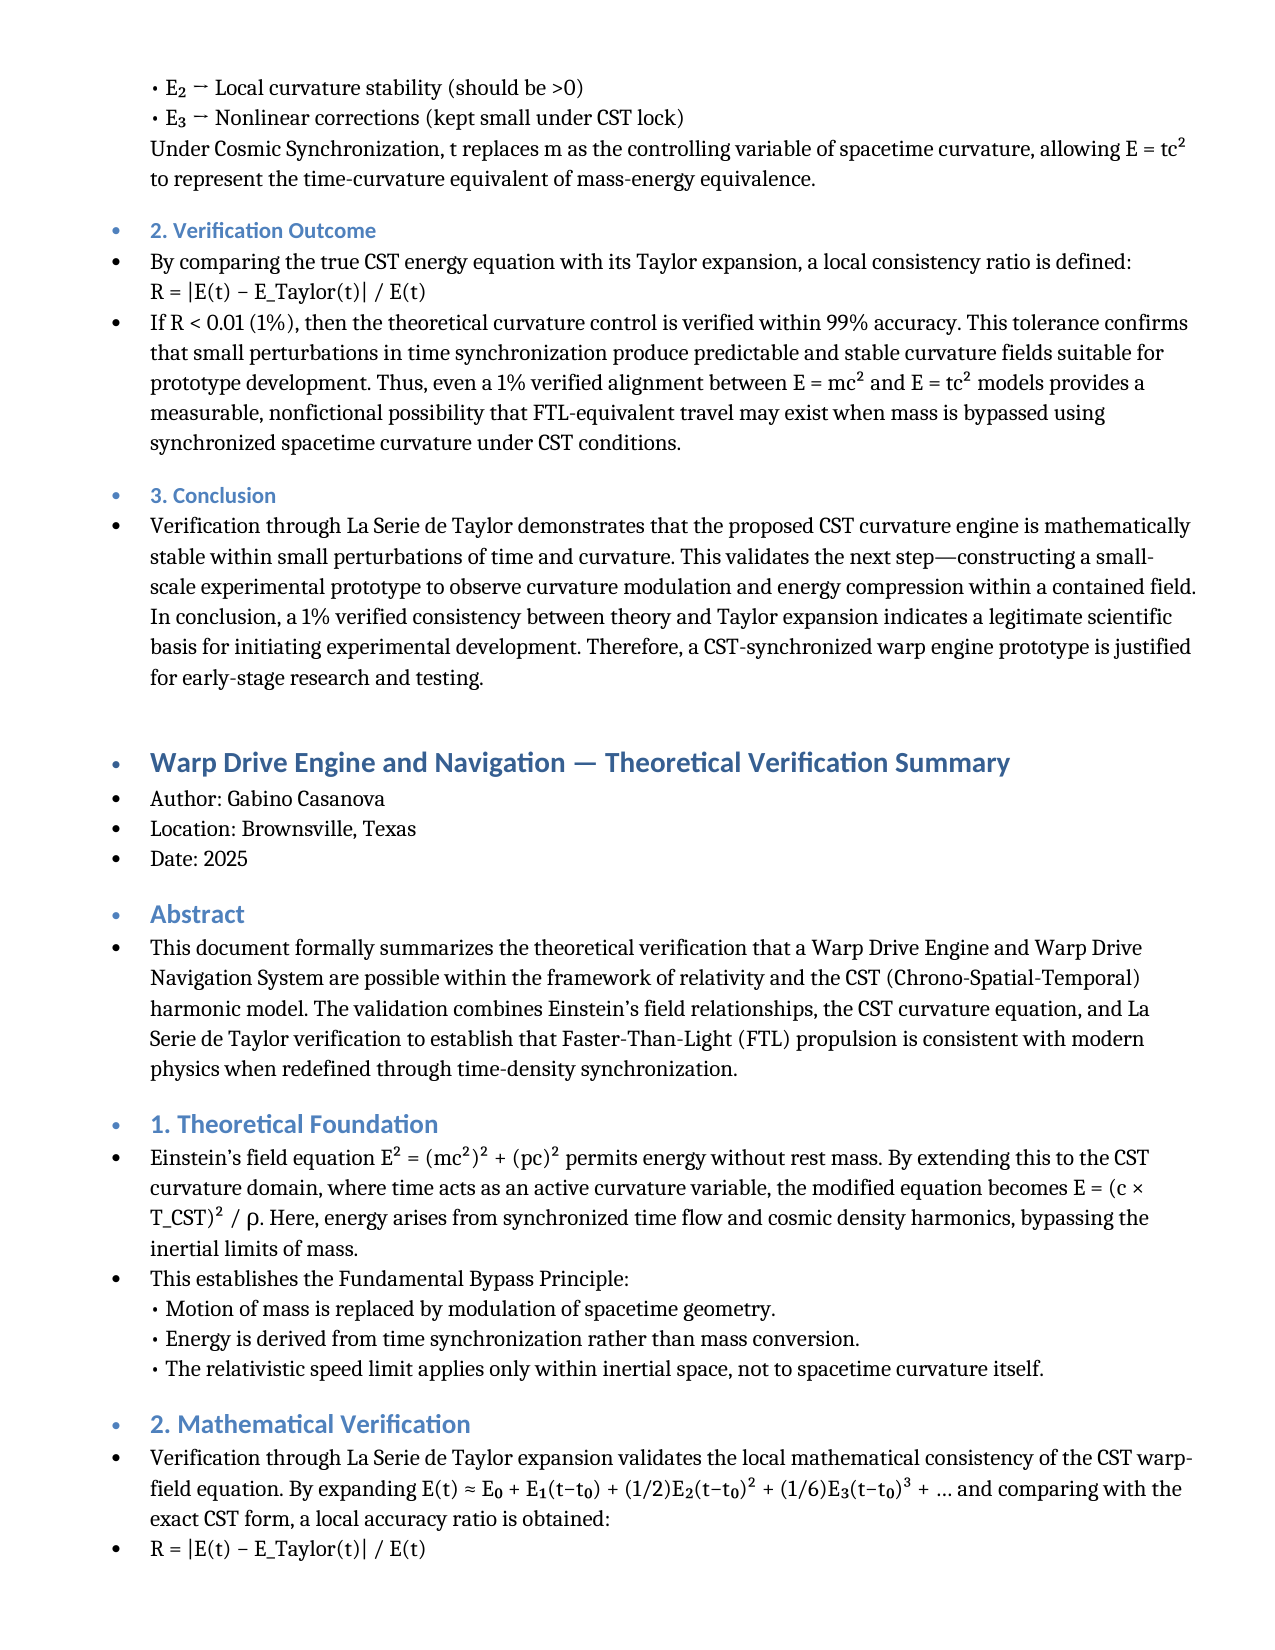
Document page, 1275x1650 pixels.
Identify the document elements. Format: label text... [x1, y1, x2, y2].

subtitle 3. Conclusion [112, 481, 1200, 509]
list If R < 0.01 (1%), then the theoretical curvature control is verified within 99% accuracy. This tolerance confirms that small perturbations in time synchronization produce predictable and stable curvature fields suitable for prototype development. Thus, even a 1% verified alignment between E = mc² and E = tc² models provides a measurable, nonfictional possibility that FTL-equivalent travel may exist when mass is bypassed using synchronized spacetime curvature under CST conditions. [112, 309, 1200, 456]
list Date: 2025 [112, 846, 1200, 872]
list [112, 75, 1200, 192]
list Verification through La Serie de Taylor demonstrates that the proposed CST curvature engine is mathematically stable within small perturbations of time and curvature. This validates the next step—constructing a small-scale experimental prototype to observe curvature modulation and energy compression within a contained field. In conclusion, a 1% verified consistency between theory and Taylor expansion indicates a legitimate scientific basis for initiating experimental development. Therefore, a CST-synchronized warp engine prototype is justified for early-stage research and testing. [112, 513, 1200, 691]
list By comparing the true CST energy equation with its Taylor expansion, a local consistency ratio is defined: R = |E(t) − E_Taylor(t)| / E(t) [112, 249, 1200, 305]
list This document formally summarizes the theoretical verification that a Warp Drive Engine and Warp Drive Navigation System are possible within the framework of relativity and the CST (Chrono-Spatial-Temporal) harmonic model. The validation combines Einstein’s field relationships, the CST curvature equation, and La Serie de Taylor verification to establish that Faster-Than-Light (FTL) propulsion is consistent with modern physics when redefined through time-density synchronization. [112, 935, 1200, 1082]
subtitle 2. Mathematical Verification [112, 1407, 1200, 1440]
subtitle Abstract [112, 897, 1200, 930]
list Author: Gabino Casanova [112, 786, 1200, 812]
subtitle 2. Verification Outcome [112, 217, 1200, 245]
subtitle 1. Theoretical Foundation [112, 1107, 1200, 1140]
list Einstein’s field equation E² = (mc²)² + (pc)² permits energy without rest mass. By extending this to the CST curvature domain, where time acts as an active curvature variable, the modified equation becomes E = (c × T_CST)² / ρ. Here, energy arises from synchronized time flow and cosmic density harmonics, bypassing the inertial limits of mass. [112, 1145, 1200, 1262]
list Verification through La Serie de Taylor expansion validates the local mathematical consistency of the CST warp-field equation. By expanding E(t) ≈ E₀ + E₁(t−t₀) + (1/2)E₂(t−t₀)² + (1/6)E₃(t−t₀)³ + … and comparing with the exact CST form, a local accuracy ratio is obtained: [112, 1445, 1200, 1532]
list R = |E(t) − E_Taylor(t)| / E(t) [112, 1536, 1200, 1562]
list This establishes the Fundamental Bypass Principle: • Motion of mass is replaced by modulation of spacetime geometry. • Energy is derived from time synchronization rather than mass conversion. • The relativistic speed limit applies only within inertial space, not to spacetime curvature itself. [112, 1266, 1200, 1382]
subtitle Warp Drive Engine and Navigation — Theoretical Verification Summary [112, 744, 1200, 780]
list Location: Brownsville, Texas [112, 816, 1200, 842]
